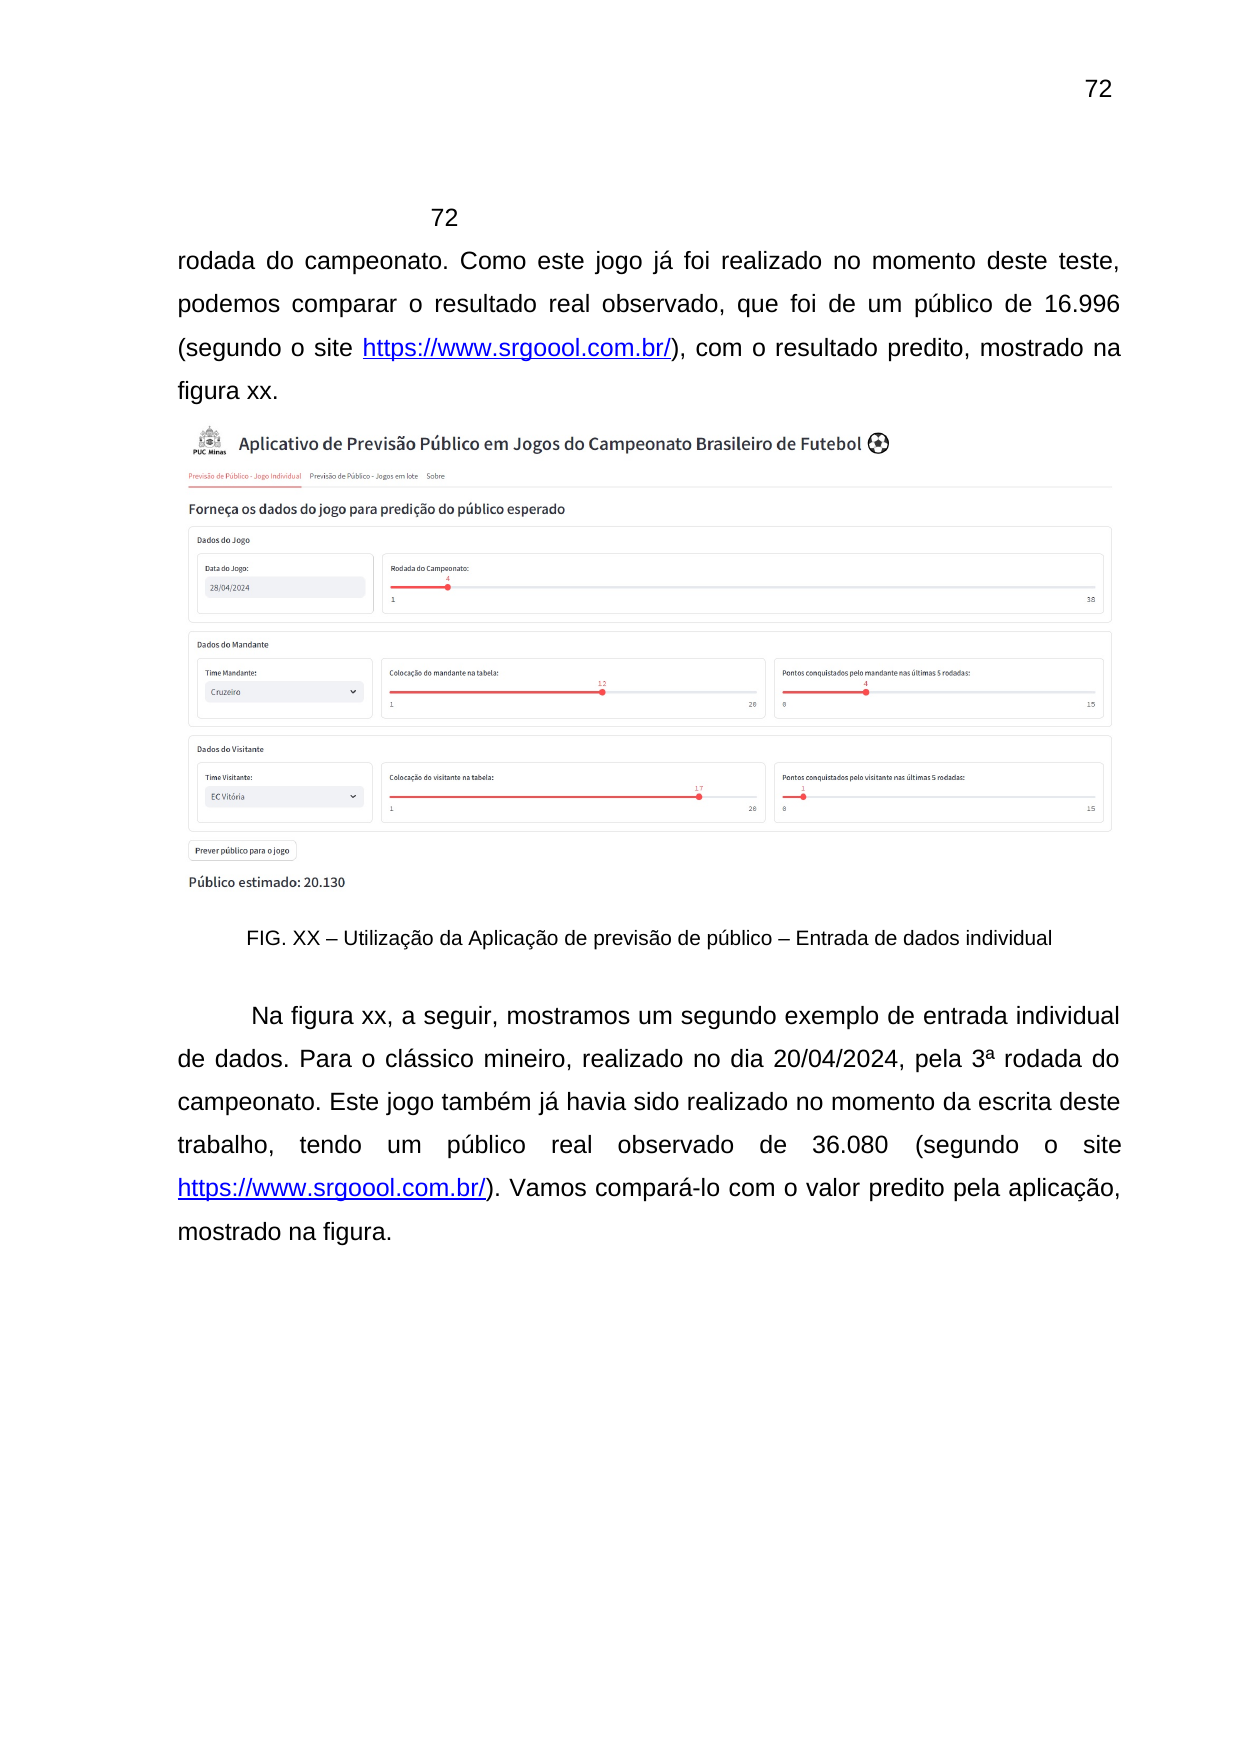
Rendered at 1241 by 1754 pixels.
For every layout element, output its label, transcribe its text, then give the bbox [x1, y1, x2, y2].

text FIG. XX – Utilização da Aplicação de previsão de público – Entrada de dados individual [177, 922, 1122, 951]
text Na figura xx, a seguir, mostramos um segundo exemplo de entrada individual de dados. Para o clássico mineiro, realizado no dia 20/04/2024, pela 3ª rodada do campeonato. Este jogo também já havia sido realizado no momento da escrita deste trabalho, tendo um público real observado de 36.080 (segundo o site https://www.srgoool.com.br/). Vamos compará-lo com o valor predito pela aplicação, mostrado na figura. [177, 1001, 1122, 1245]
picture [177, 418, 1122, 908]
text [177, 246, 1122, 404]
